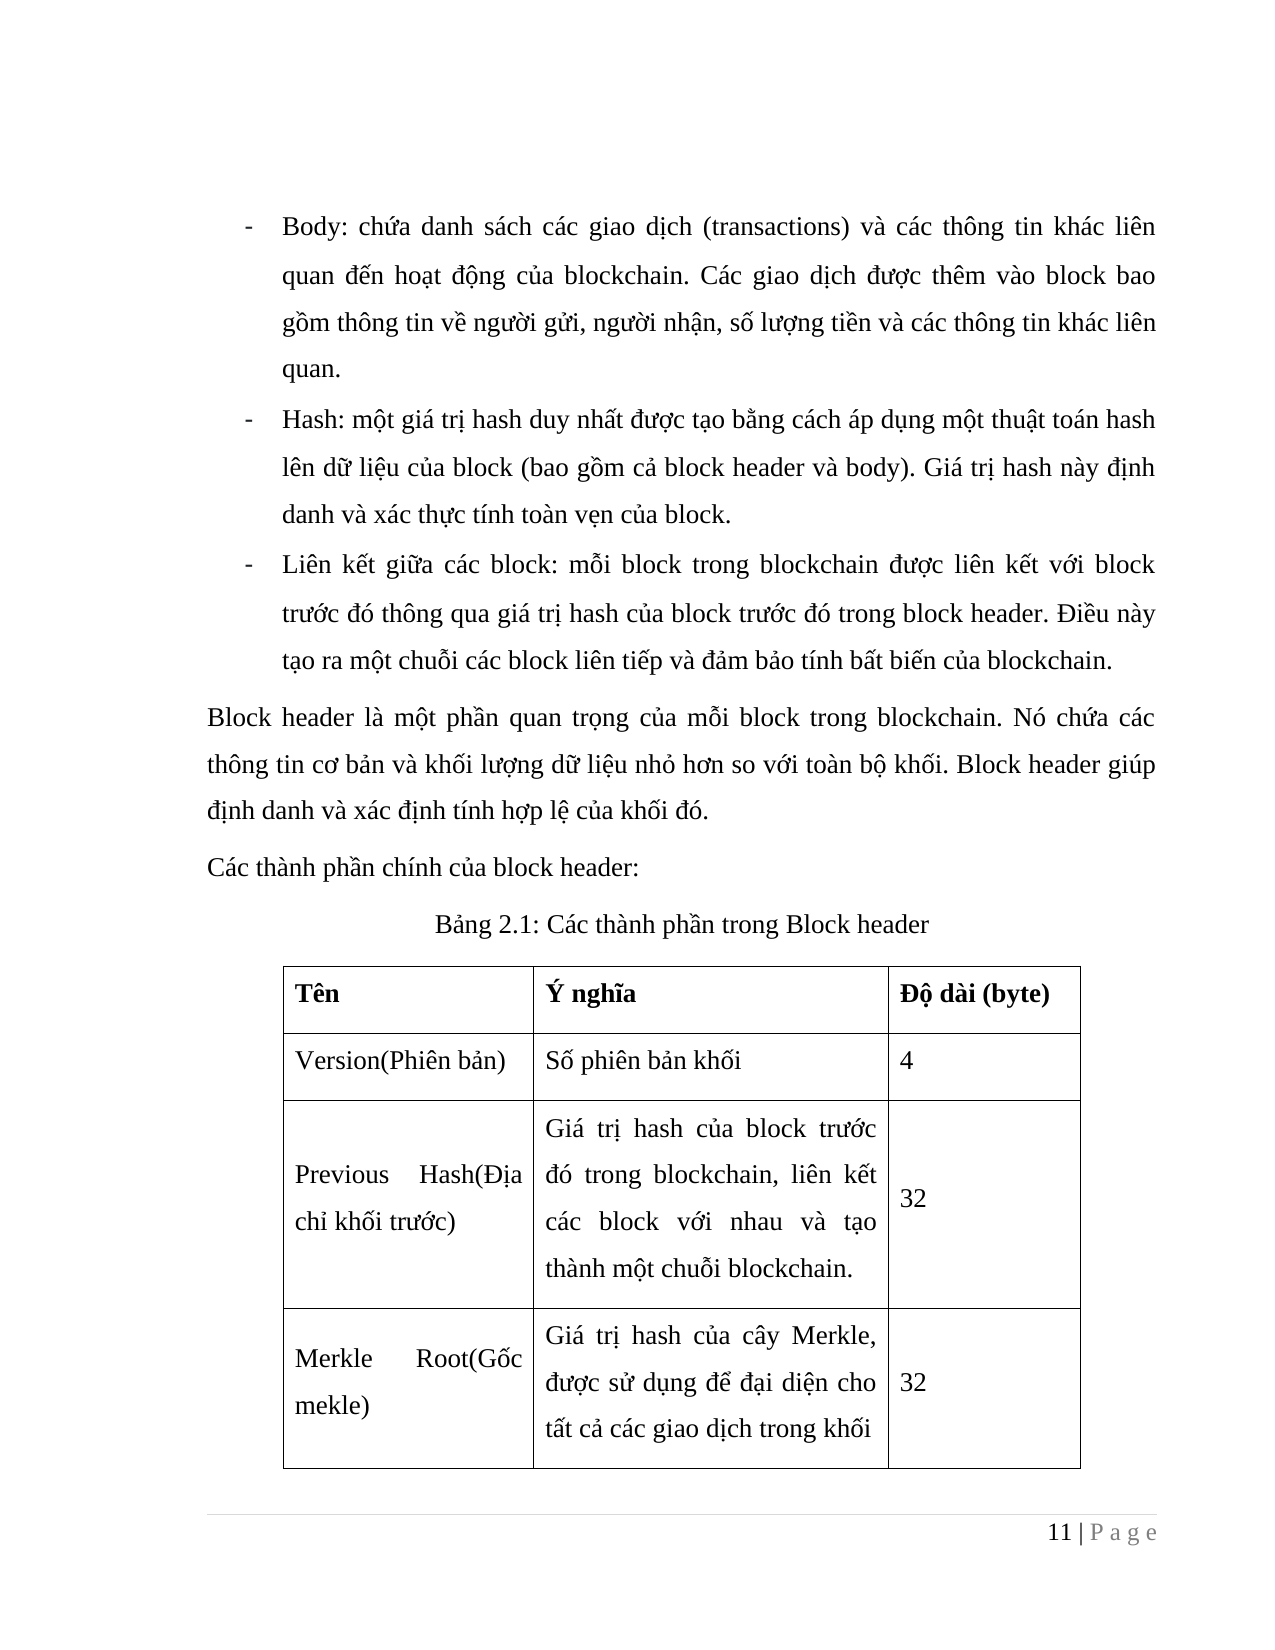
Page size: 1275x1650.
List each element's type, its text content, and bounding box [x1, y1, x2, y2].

table_header Ý nghĩa [534, 967, 888, 1033]
text Block header là một phần quan trọng của mỗi block trong blockchain. Nó chứa các thông tin cơ bản và khối lượng dữ liệu nhỏ hơn so với toàn bộ khối. Block header giúp định danh và xác định tính hợp lệ của khối đó. [207, 701, 1157, 826]
table_cell 32 [889, 1101, 1080, 1307]
text Các thành phần chính của block header: [207, 851, 1157, 883]
table_cell Version(Phiên bản) [284, 1034, 533, 1100]
list Hash: một giá trị hash duy nhất được tạo bằng cách áp dụng một thuật toán hash lên dữ liệu của block (bao gồm cả block header và body). Giá trị hash này định danh và xác thực tính toàn vẹn của block. [244, 399, 1157, 529]
table_cell Số phiên bản khối [534, 1034, 888, 1100]
text Bảng 2.1: Các thành phần trong Block header [207, 908, 1157, 940]
table_cell 4 [889, 1034, 1080, 1100]
list Body: chứa danh sách các giao dịch (transactions) và các thông tin khác liên quan đến hoạt động của blockchain. Các giao dịch được thêm vào block bao gồm thông tin về người gửi, người nhận, số lượng tiền và các thông tin khác liên quan. [244, 207, 1157, 384]
table_cell Previous Hash(Địa chỉ khối trước) [284, 1101, 533, 1307]
table_cell Merkle Root(Gốc mekle) [284, 1309, 533, 1468]
table_cell Giá trị hash của cây Merkle, được sử dụng để đại diện cho tất cả các giao dịch trong khối [534, 1309, 888, 1468]
table_header Độ dài (byte) [889, 967, 1080, 1033]
list Liên kết giữa các block: mỗi block trong blockchain được liên kết với block trước đó thông qua giá trị hash của block trước đó trong block header. Điều này tạo ra một chuỗi các block liên tiếp và đảm bảo tính bất biến của blockchain. [244, 545, 1157, 675]
table_header Tên [284, 967, 533, 1033]
table_cell 32 [889, 1309, 1080, 1468]
table_cell Giá trị hash của block trước đó trong blockchain, liên kết các block với nhau và tạo thành một chuỗi blockchain. [534, 1101, 888, 1307]
